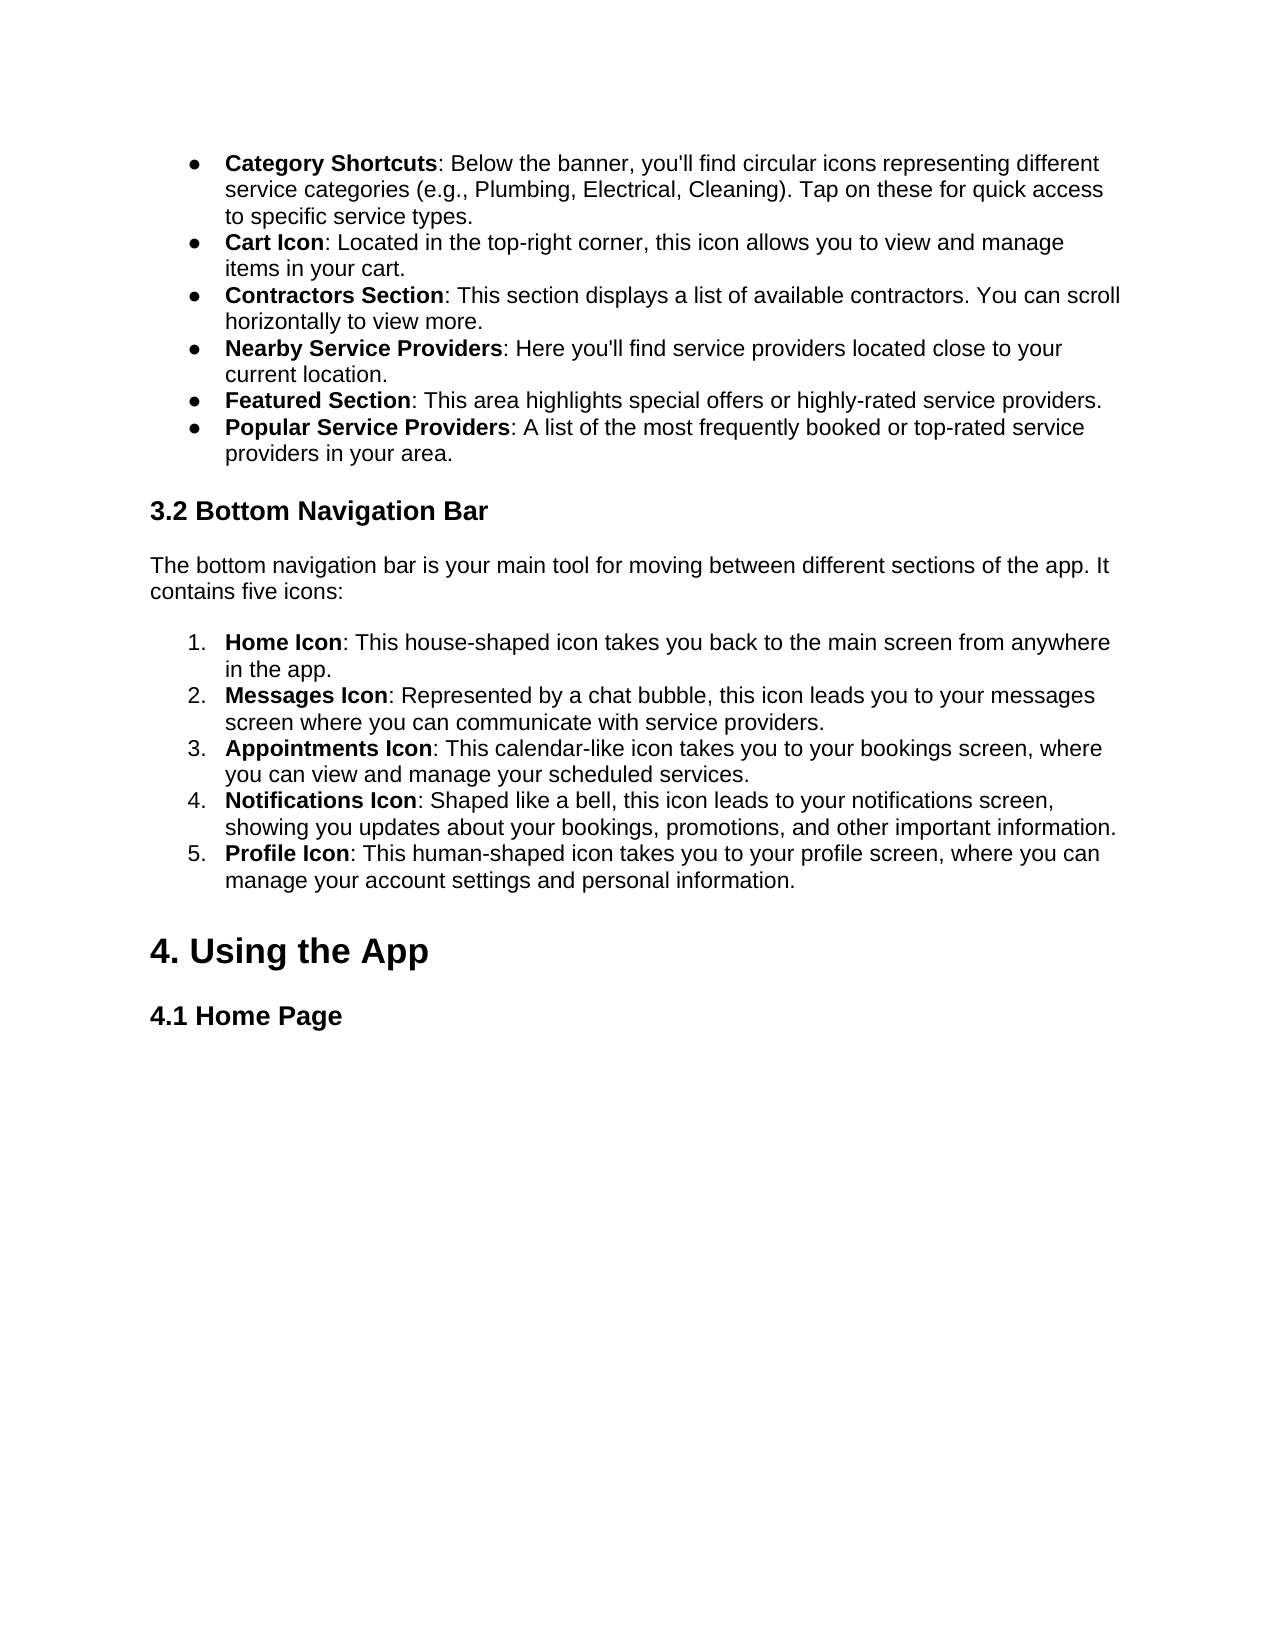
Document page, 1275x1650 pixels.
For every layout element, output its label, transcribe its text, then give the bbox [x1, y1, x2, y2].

text The bottom navigation bar is your main tool for moving between different sections of the app. It contains five icons: [150, 552, 1125, 604]
list Home Icon: This house-shaped icon takes you back to the main screen from anywhere in the app. [187, 629, 1125, 682]
subtitle 4.1 Home Page [150, 1000, 1125, 1032]
list Category Shortcuts: Below the banner, you'll find circular icons representing different service categories (e.g., Plumbing, Electrical, Cleaning). Tap on these for quick access to specific service types. [187, 150, 1125, 229]
list Cart Icon: Located in the top-right corner, this icon allows you to view and manage items in your cart. [187, 229, 1125, 282]
list Profile Icon: This human-shaped icon takes you to your profile screen, where you can manage your account settings and personal information. [187, 840, 1125, 893]
subtitle 4. Using the App [150, 930, 1125, 971]
list Nearby Service Providers: Here you'll find service providers located close to your current location. [187, 334, 1125, 387]
list Messages Icon: Represented by a chat bubble, this icon leads you to your messages screen where you can communicate with service providers. [187, 682, 1125, 735]
subtitle 3.2 Bottom Navigation Bar [150, 495, 1125, 527]
list Popular Service Providers: A list of the most frequently booked or top-rated service providers in your area. [187, 413, 1125, 466]
list Contractors Section: This section displays a list of available contractors. You can scroll horizontally to view more. [187, 282, 1125, 334]
list Notifications Icon: Shaped like a bell, this icon leads to your notifications screen, showing you updates about your bookings, promotions, and other important information. [187, 787, 1125, 840]
list Appointments Icon: This calendar-like icon takes you to your bookings screen, where you can view and manage your scheduled services. [187, 735, 1125, 787]
list Featured Section: This area highlights special offers or highly-rated service providers. [187, 387, 1125, 413]
